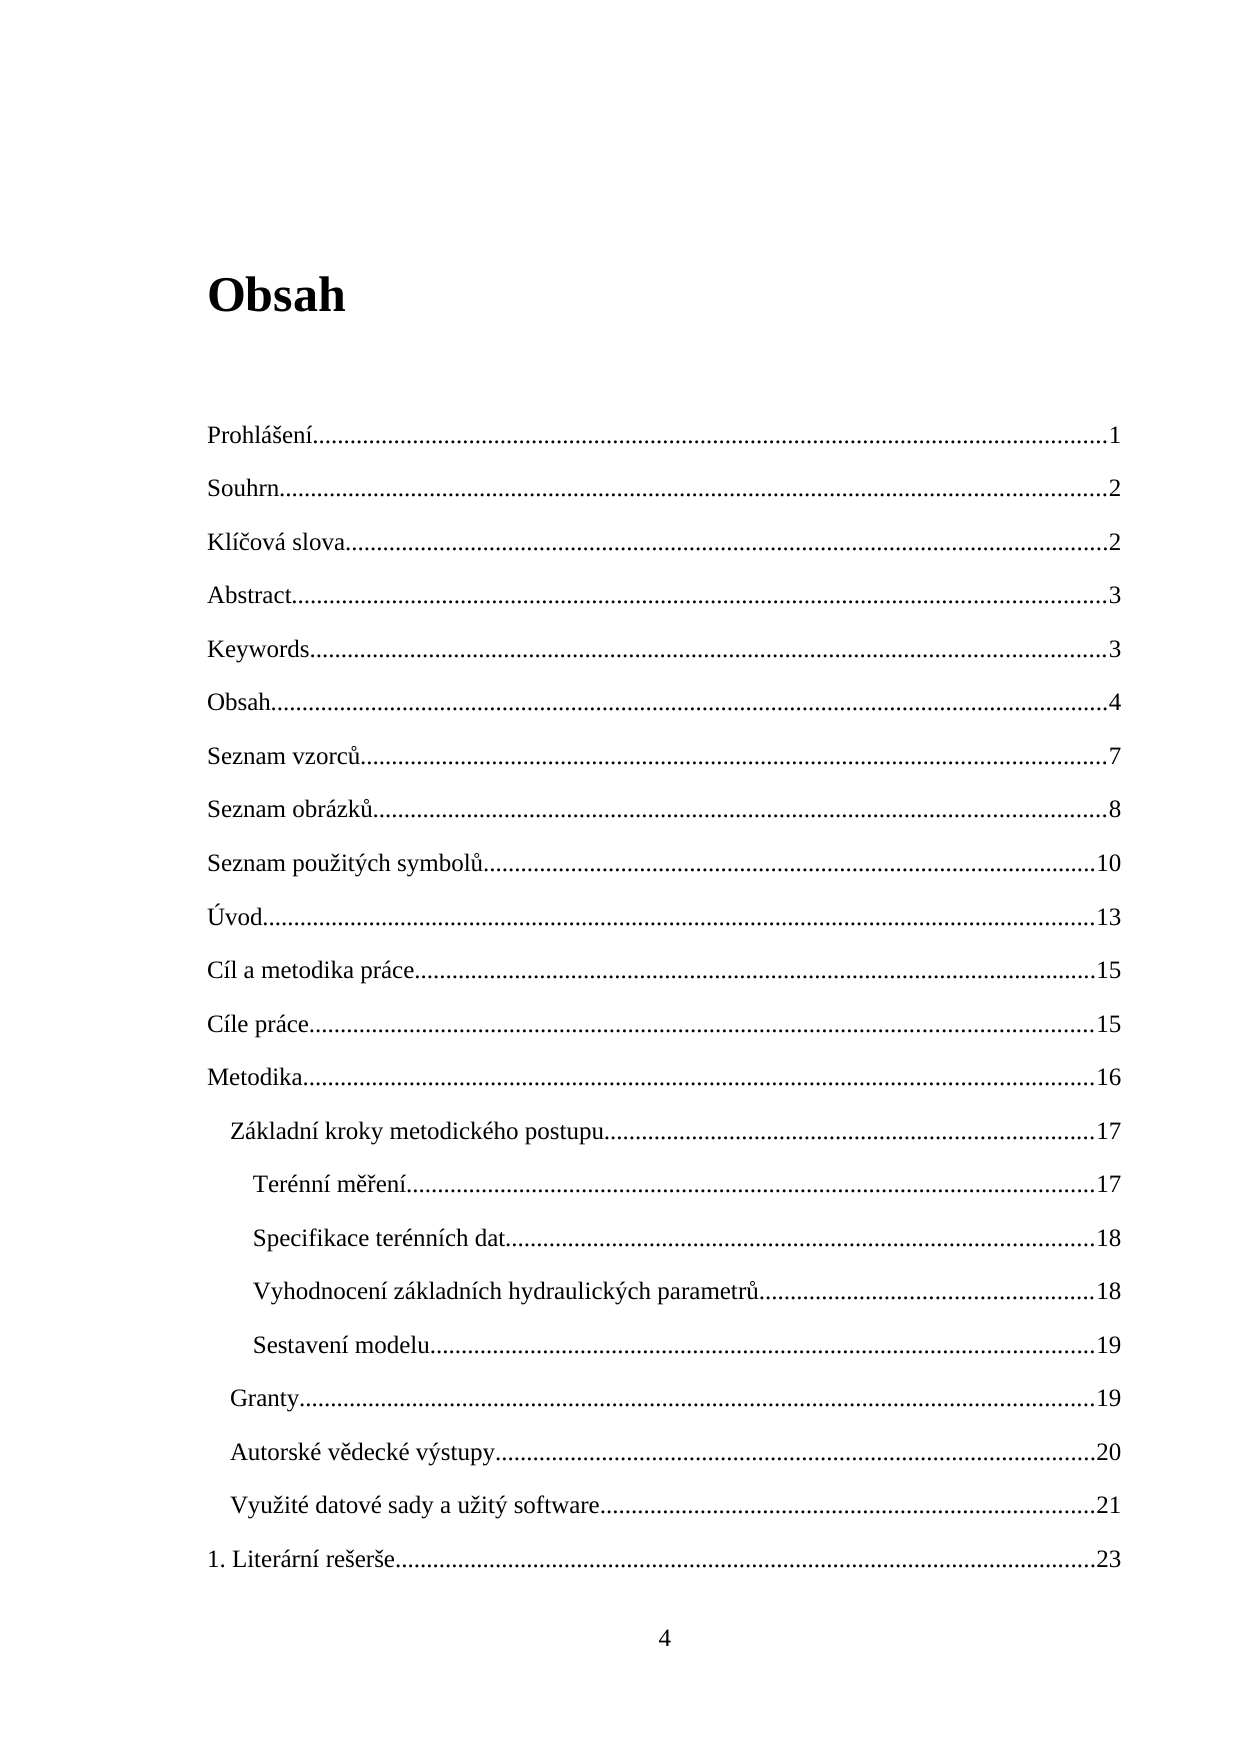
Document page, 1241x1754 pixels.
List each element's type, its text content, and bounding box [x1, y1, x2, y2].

subtitle Obsah [207, 265, 1122, 322]
